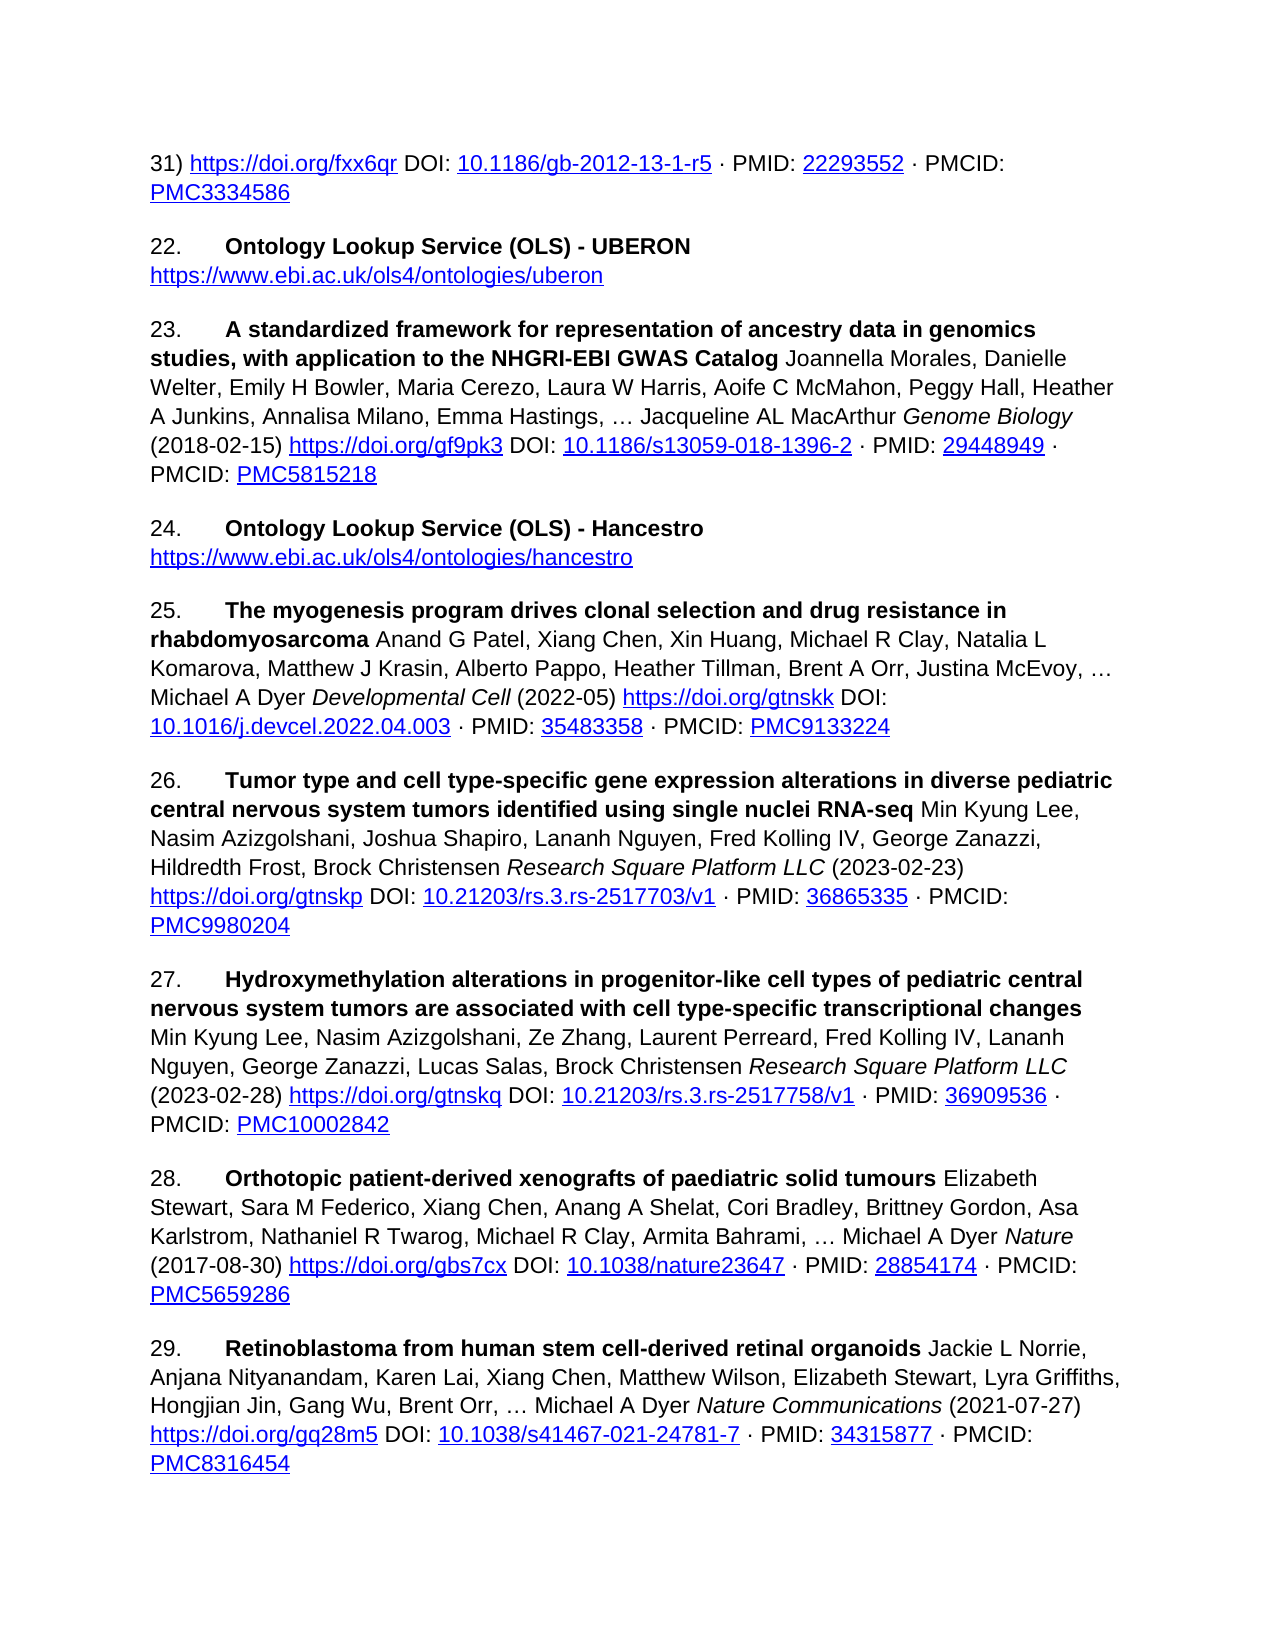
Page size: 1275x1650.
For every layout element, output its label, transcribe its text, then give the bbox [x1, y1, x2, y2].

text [150, 150, 1125, 205]
text 29. Retinoblastoma from human stem cell-derived retinal organoids Jackie L Norrie, Anjana Nityanandam, Karen Lai, Xiang Chen, Matthew Wilson, Elizabeth Stewart, Lyra Griffiths, Hongjian Jin, Gang Wu, Brent Orr, … Michael A Dyer Nature Communications (2021-07-27) https://doi.org/gq28m5 DOI: 10.1038/s41467-021-24781-7 · PMID: 34315877 · PMCID: PMC8316454 [150, 1334, 1125, 1477]
text 25. The myogenesis program drives clonal selection and drug resistance in rhabdomyosarcoma Anand G Patel, Xiang Chen, Xin Huang, Michael R Clay, Natalia L Komarova, Matthew J Krasin, Alberto Pappo, Heather Tillman, Brent A Orr, Justina McEvoy, … Michael A Dyer Developmental Cell (2022-05) https://doi.org/gtnskk DOI: 10.1016/j.devcel.2022.04.003 · PMID: 35483358 · PMCID: PMC9133224 [150, 597, 1125, 740]
text 24. Ontology Lookup Service (OLS) - Hancestro https://www.ebi.ac.uk/ols4/ontologies/hancestro [150, 514, 1125, 570]
text 26. Tumor type and cell type-specific gene expression alterations in diverse pediatric central nervous system tumors identified using single nuclei RNA-seq Min Kyung Lee, Nasim Azizgolshani, Joshua Shapiro, Lananh Nguyen, Fred Kolling IV, George Zanazzi, Hildredth Frost, Brock Christensen Research Square Platform LLC (2023-02-23) https://doi.org/gtnskp DOI: 10.21203/rs.3.rs-2517703/v1 · PMID: 36865335 · PMCID: PMC9980204 [150, 767, 1125, 938]
text 27. Hydroxymethylation alterations in progenitor-like cell types of pediatric central nervous system tumors are associated with cell type-specific transcriptional changes Min Kyung Lee, Nasim Azizgolshani, Ze Zhang, Laurent Perreard, Fred Kolling IV, Lananh Nguyen, George Zanazzi, Lucas Salas, Brock Christensen Research Square Platform LLC (2023-02-28) https://doi.org/gtnskq DOI: 10.21203/rs.3.rs-2517758/v1 · PMID: 36909536 · PMCID: PMC10002842 [150, 966, 1125, 1137]
text 23. A standardized framework for representation of ancestry data in genomics studies, with application to the NHGRI-EBI GWAS Catalog Joannella Morales, Danielle Welter, Emily H Bowler, Maria Cerezo, Laura W Harris, Aoife C McMahon, Peggy Hall, Heather A Junkins, Annalisa Milano, Emma Hastings, … Jacqueline AL MacArthur Genome Biology (2018-02-15) https://doi.org/gf9pk3 DOI: 10.1186/s13059-018-1396-2 · PMID: 29448949 · PMCID: PMC5815218 [150, 316, 1125, 487]
text 22. Ontology Lookup Service (OLS) - UBERON https://www.ebi.ac.uk/ols4/ontologies/uberon [150, 233, 1125, 288]
text 28. Orthotopic patient-derived xenografts of paediatric solid tumours Elizabeth Stewart, Sara M Federico, Xiang Chen, Anang A Shelat, Cori Bradley, Brittney Gordon, Asa Karlstrom, Nathaniel R Twarog, Michael R Clay, Armita Bahrami, … Michael A Dyer Nature (2017-08-30) https://doi.org/gbs7cx DOI: 10.1038/nature23647 · PMID: 28854174 · PMCID: PMC5659286 [150, 1165, 1125, 1307]
